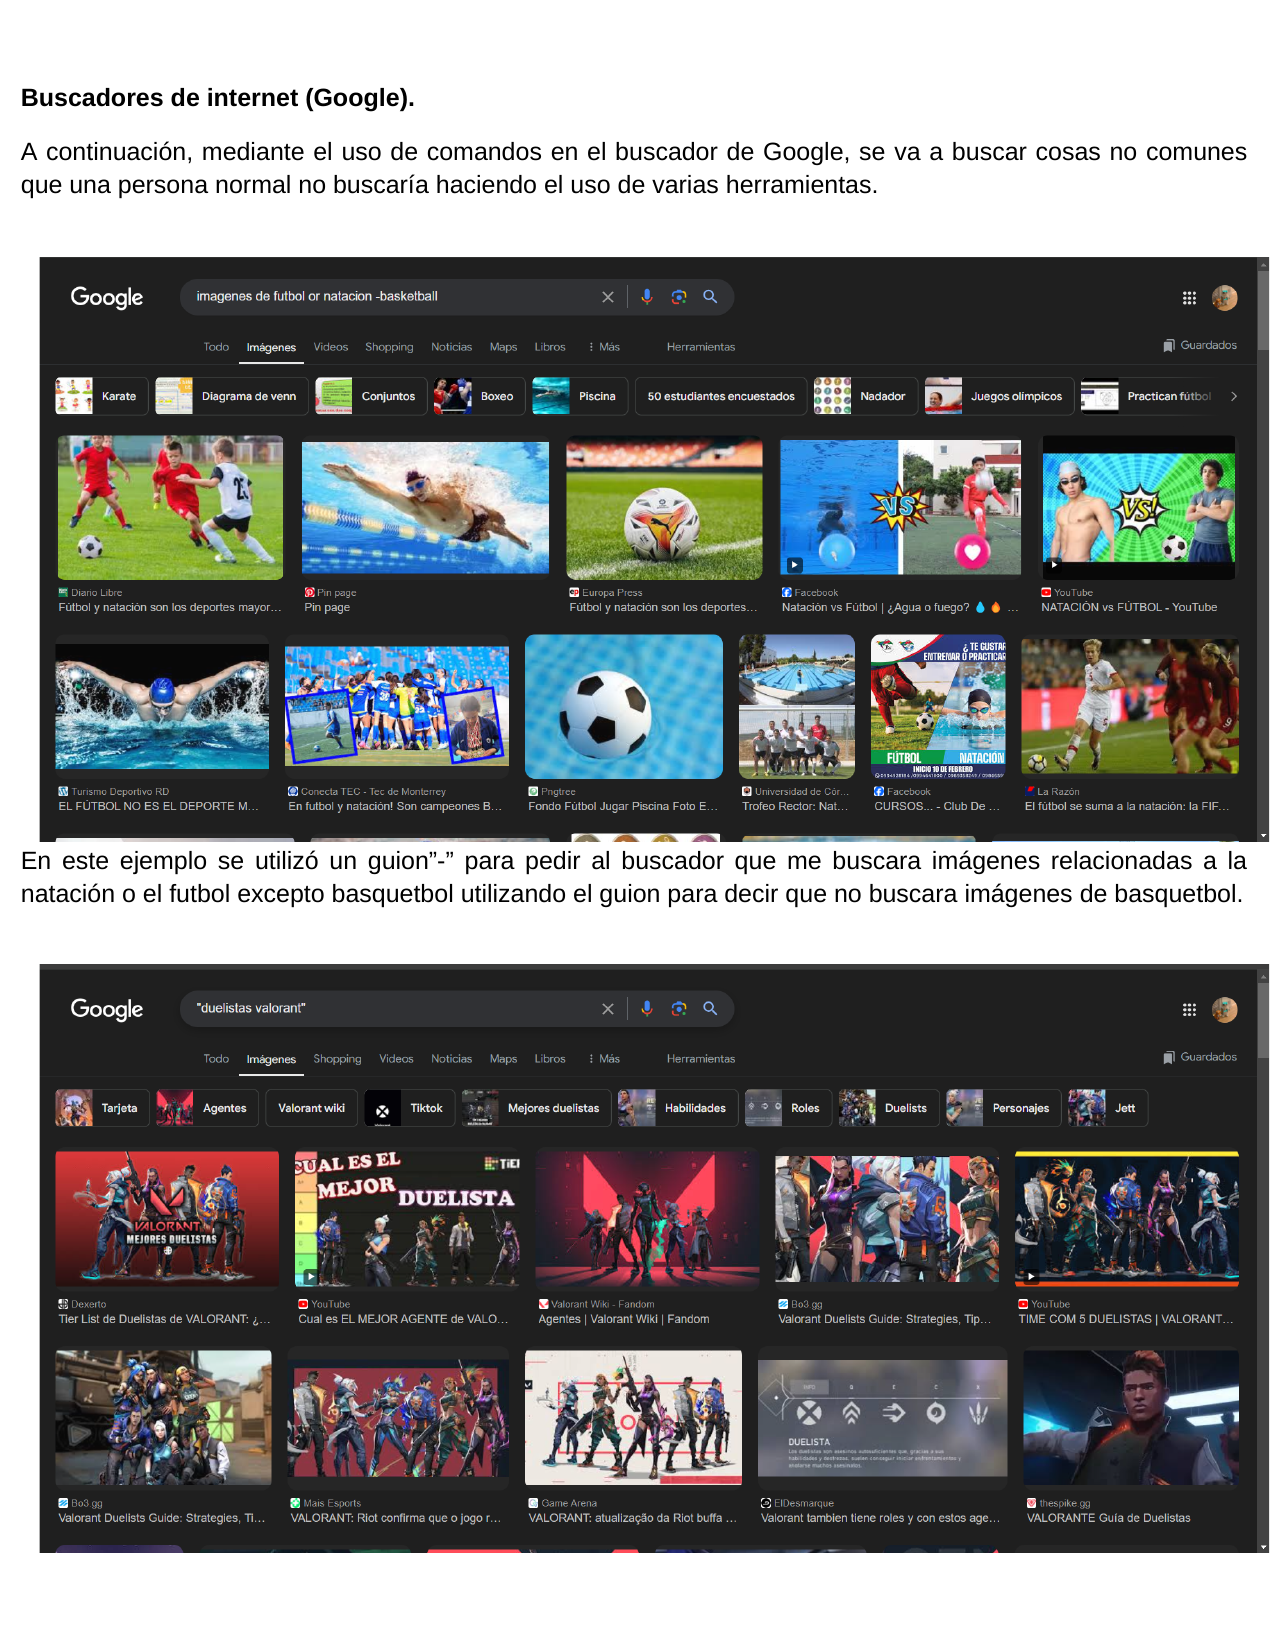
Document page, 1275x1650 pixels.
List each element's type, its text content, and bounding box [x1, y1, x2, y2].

text Buscadores de internet (Google). [21, 83, 1249, 112]
text A continuación, mediante el uso de comandos en el buscador de Google, se va a buscar cosas no comunes que una persona normal no buscaría haciendo el uso de varias herramientas. [21, 137, 1249, 199]
text En este ejemplo se utilizó un guion”-” para pedir al buscador que me buscara imágenes relacionadas a la natación o el futbol excepto basquetbol utilizando el guion para decir que no buscara imágenes de basquetbol. [21, 224, 1249, 907]
